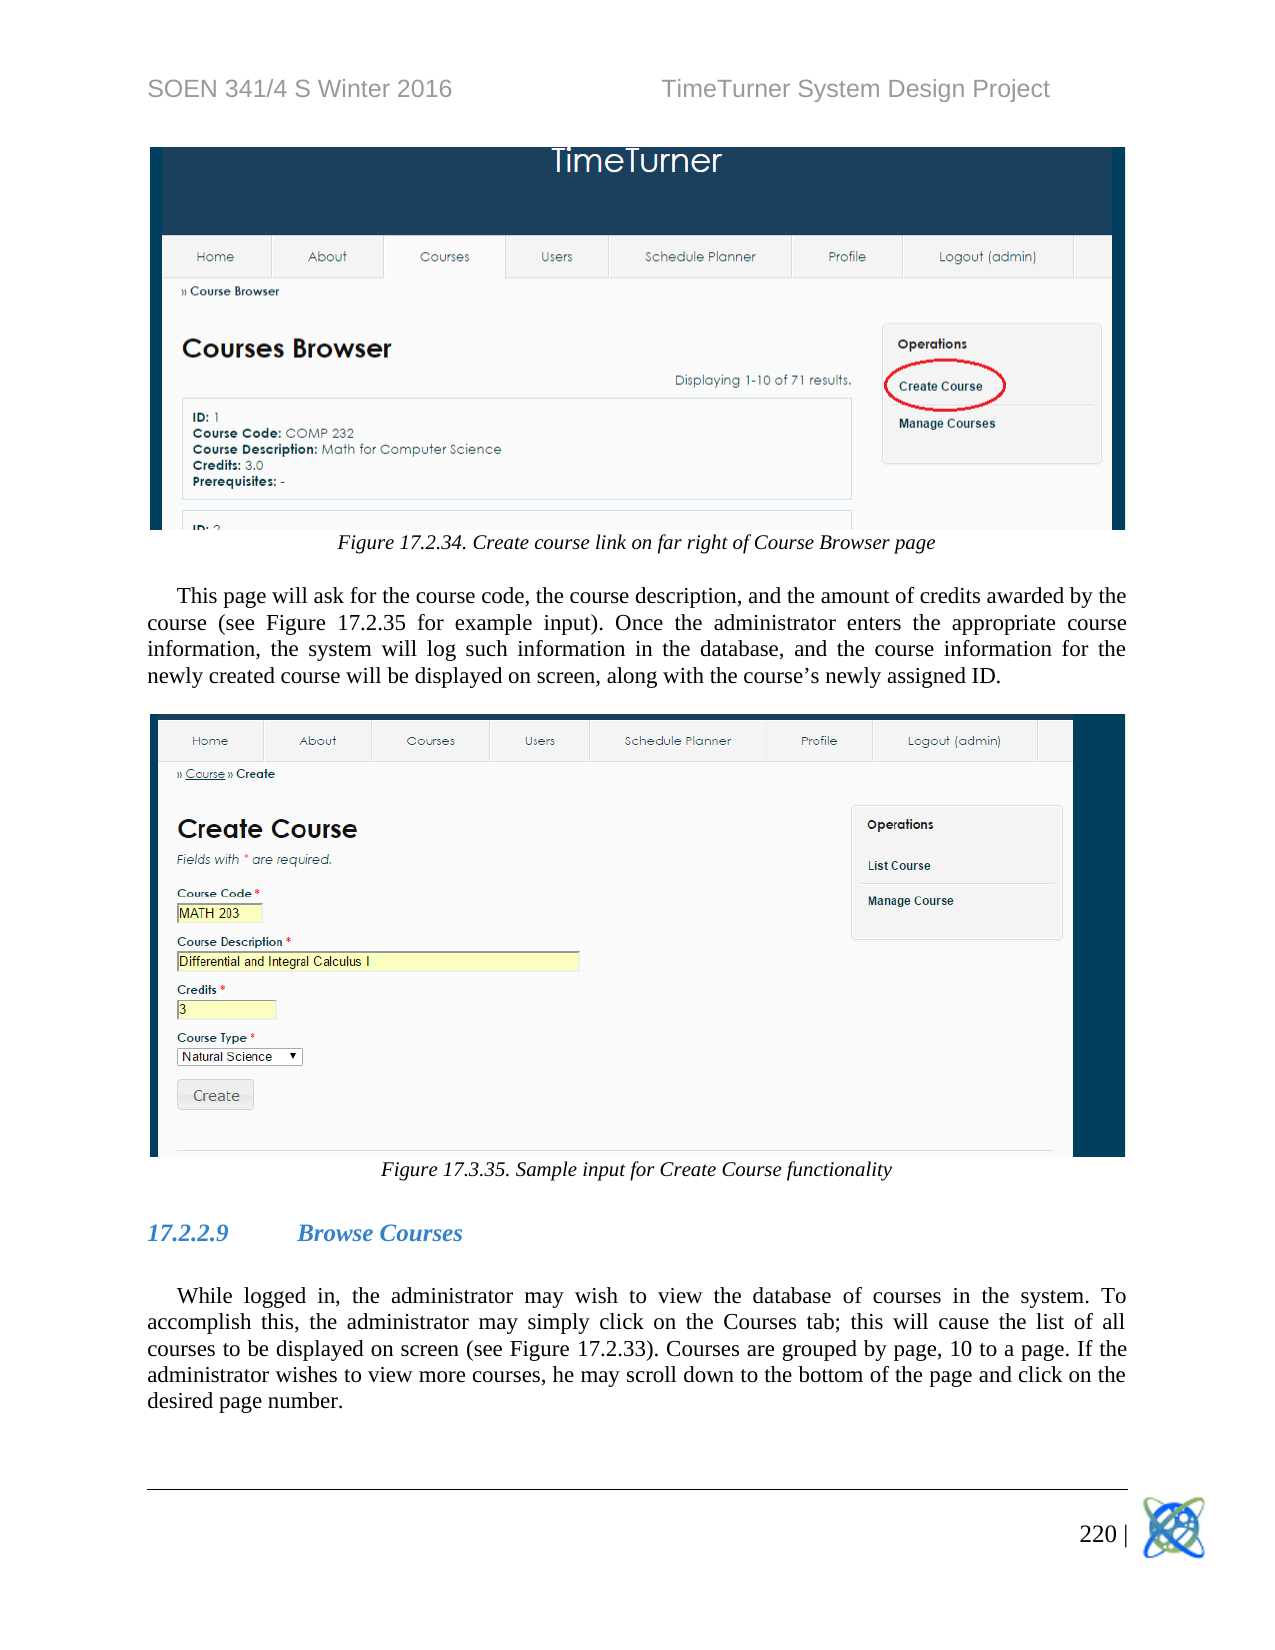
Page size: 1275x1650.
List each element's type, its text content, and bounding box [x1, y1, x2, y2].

text This page will ask for the course code, the course description, and the amount of credits awarded by the course (see Figure 17.2.35 for example input). Once the administrator enters the appropriate course information, the system will log such information in the database, and the course information for the newly created course will be displayed on screen, along with the course’s newly assigned ID. [147, 583, 1128, 688]
text Browse Courses [147, 1218, 1128, 1247]
text While logged in, the administrator may wish to view the database of courses in the system. To accomplish this, the administrator may simply click on the Courses tab; this will cause the list of all courses to be displayed on screen (see Figure 17.2.33). Courses are grouped by page, 10 to a page. If the administrator wishes to view more courses, he may scroll down to the bottom of the page and click on the desired page number. [147, 1282, 1128, 1414]
picture [159, 714, 1072, 1157]
text Figure 17.2.34. Create course link on far right of Course Browser page [147, 530, 1128, 554]
picture [163, 147, 1111, 530]
text Figure 17.3.35. Sample input for Create Course functionality [147, 1157, 1128, 1181]
picture [1123, 1490, 1224, 1566]
